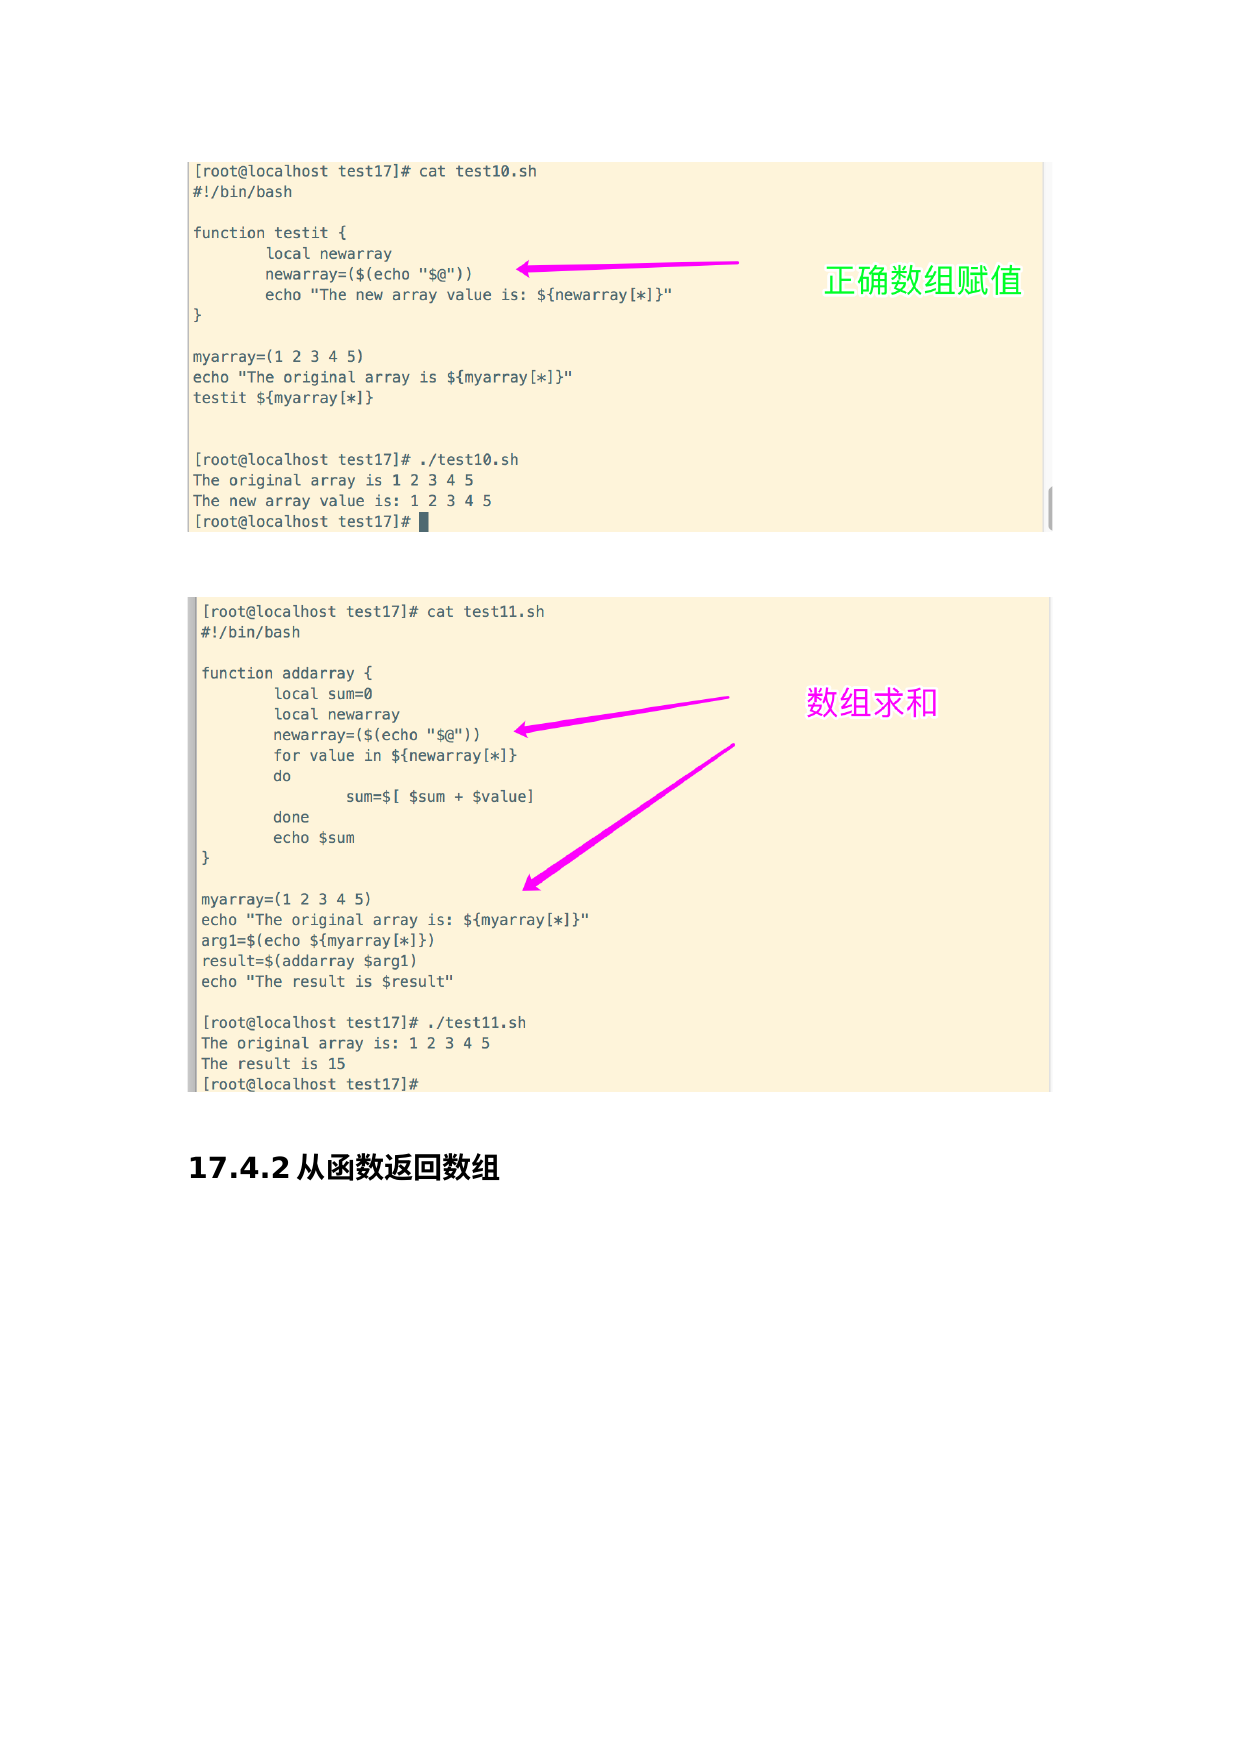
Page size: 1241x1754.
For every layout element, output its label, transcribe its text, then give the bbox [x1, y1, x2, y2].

picture [187, 597, 1053, 1092]
picture [187, 162, 1053, 532]
subtitle 17.4.2从函数返回数组 [187, 1134, 1053, 1199]
